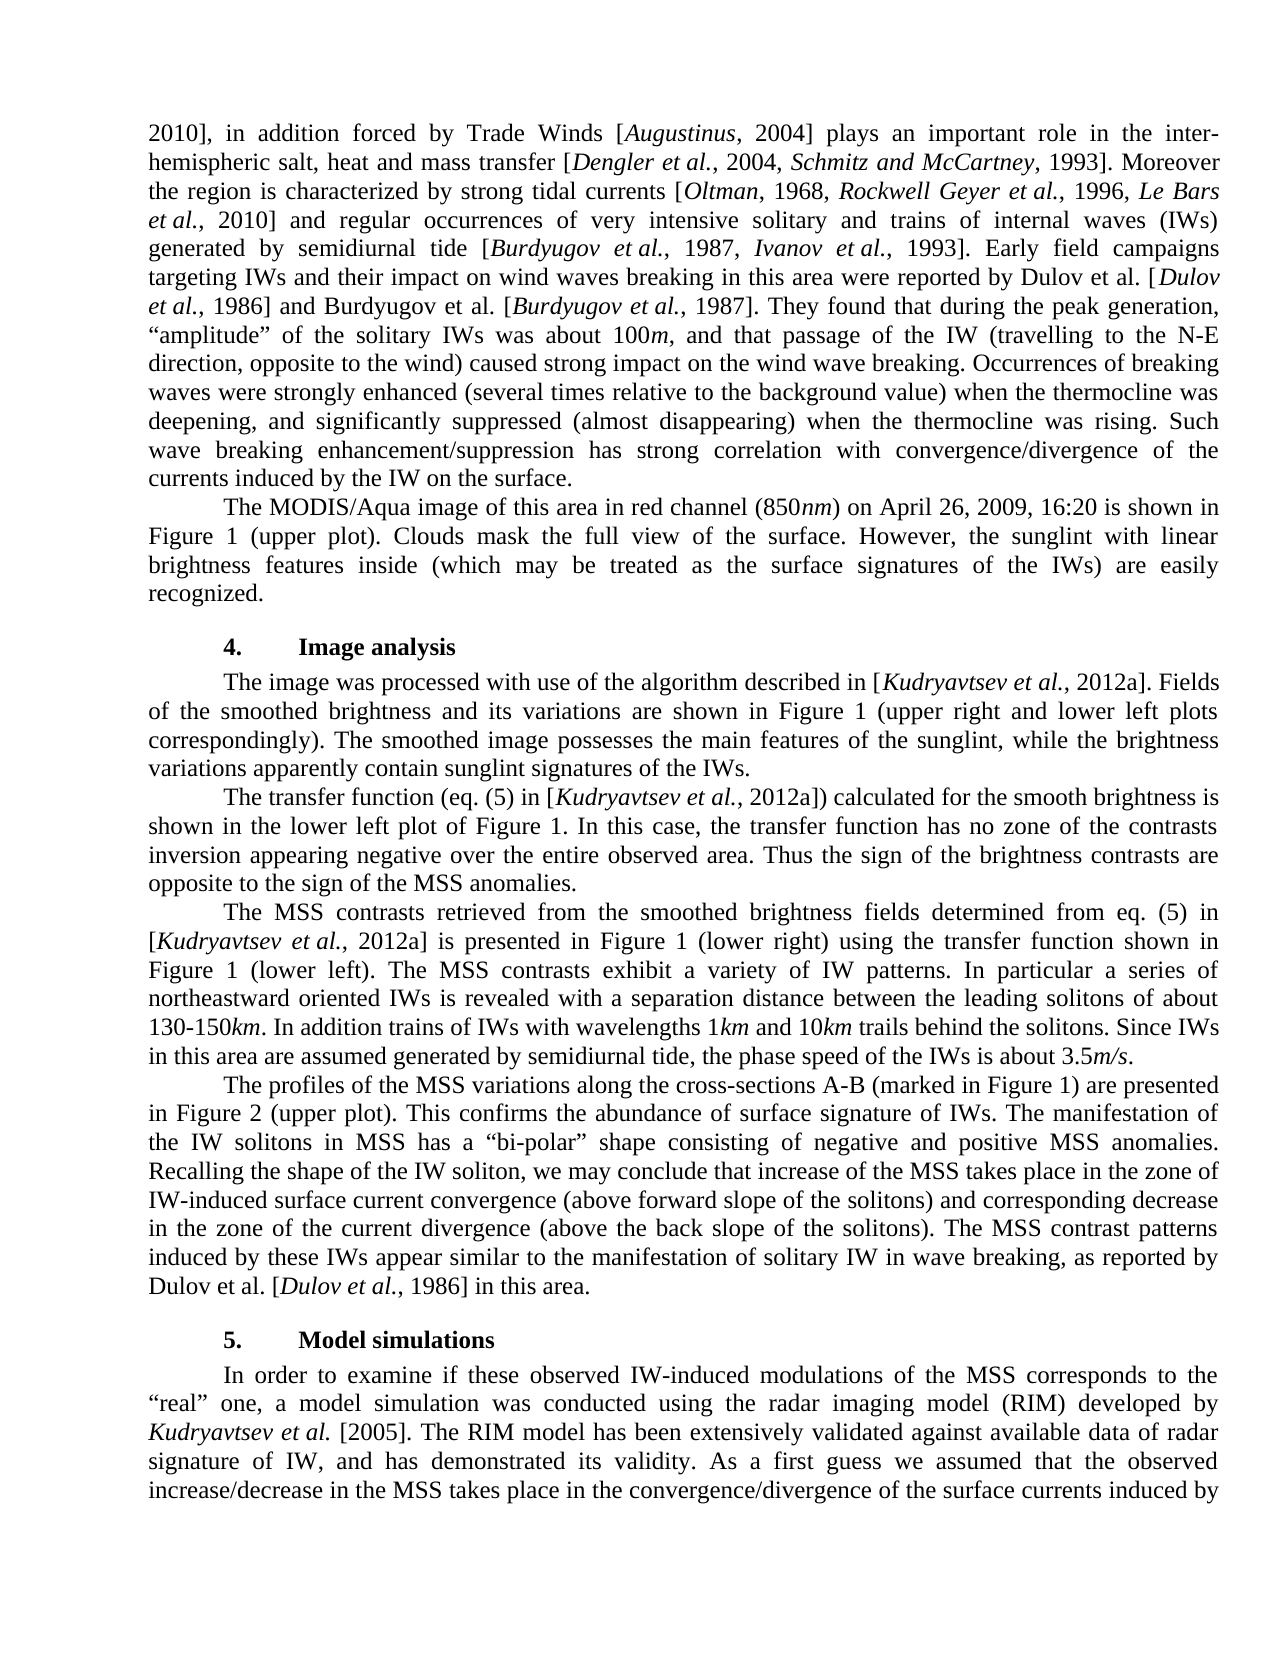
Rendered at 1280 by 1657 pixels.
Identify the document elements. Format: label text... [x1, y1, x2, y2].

subtitle Model simulations [148, 1325, 1220, 1353]
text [148, 118, 1220, 492]
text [148, 1360, 1220, 1503]
text The image was processed with use of the algorithm described in [Kudryavtsev et al., 2012a]. Fields of the smoothed brightness and its variations are shown in Figure 1 (upper right and lower left plots correspondingly). The smoothed image possesses the main features of the sunglint, while the brightness variations apparently contain sunglint signatures of the IWs. [148, 667, 1220, 782]
text The profiles of the MSS variations along the cross-sections A-B (marked in Figure 1) are presented in Figure 2 (upper plot). This confirms the abundance of surface signature of IWs. The manifestation of the IW solitons in MSS has a “bi-polar” shape consisting of negative and positive MSS anomalies. Recalling the shape of the IW soliton, we may conclude that increase of the MSS takes place in the zone of IW-induced surface current convergence (above forward slope of the solitons) and corresponding decrease in the zone of the current divergence (above the back slope of the solitons). The MSS contrast patterns induced by these IWs appear similar to the manifestation of solitary IW in wave breaking, as reported by Dulov et al. [Dulov et al., 1986] in this area. [148, 1070, 1220, 1300]
text The MSS contrasts retrieved from the smoothed brightness fields determined from eq. (5) in [Kudryavtsev et al., 2012a] is presented in Figure 1 (lower right) using the transfer function shown in Figure 1 (lower left). The MSS contrasts exhibit a variety of IW patterns. In particular a series of northeastward oriented IWs is revealed with a separation distance between the leading solitons of about 130-150km. In addition trains of IWs with wavelengths 1km and 10km trails behind the solitons. Since IWs in this area are assumed generated by semidiurnal tide, the phase speed of the IWs is about 3.5m/s. [148, 897, 1220, 1070]
text The transfer function (eq. (5) in [Kudryavtsev et al., 2012a]) calculated for the smooth brightness is shown in the lower left plot of Figure 1. In this case, the transfer function has no zone of the contrasts inversion appearing negative over the entire observed area. Thus the sign of the brightness contrasts are opposite to the sign of the MSS anomalies. [148, 782, 1220, 897]
text The MODIS/Aqua image of this area in red channel (850nm) on April 26, 2009, 16:20 is shown in Figure 1 (upper plot). Clouds mask the full view of the surface. However, the sunglint with linear brightness features inside (which may be treated as the surface signatures of the IWs) are easily recognized. [148, 492, 1220, 607]
subtitle Image analysis [148, 632, 1220, 661]
